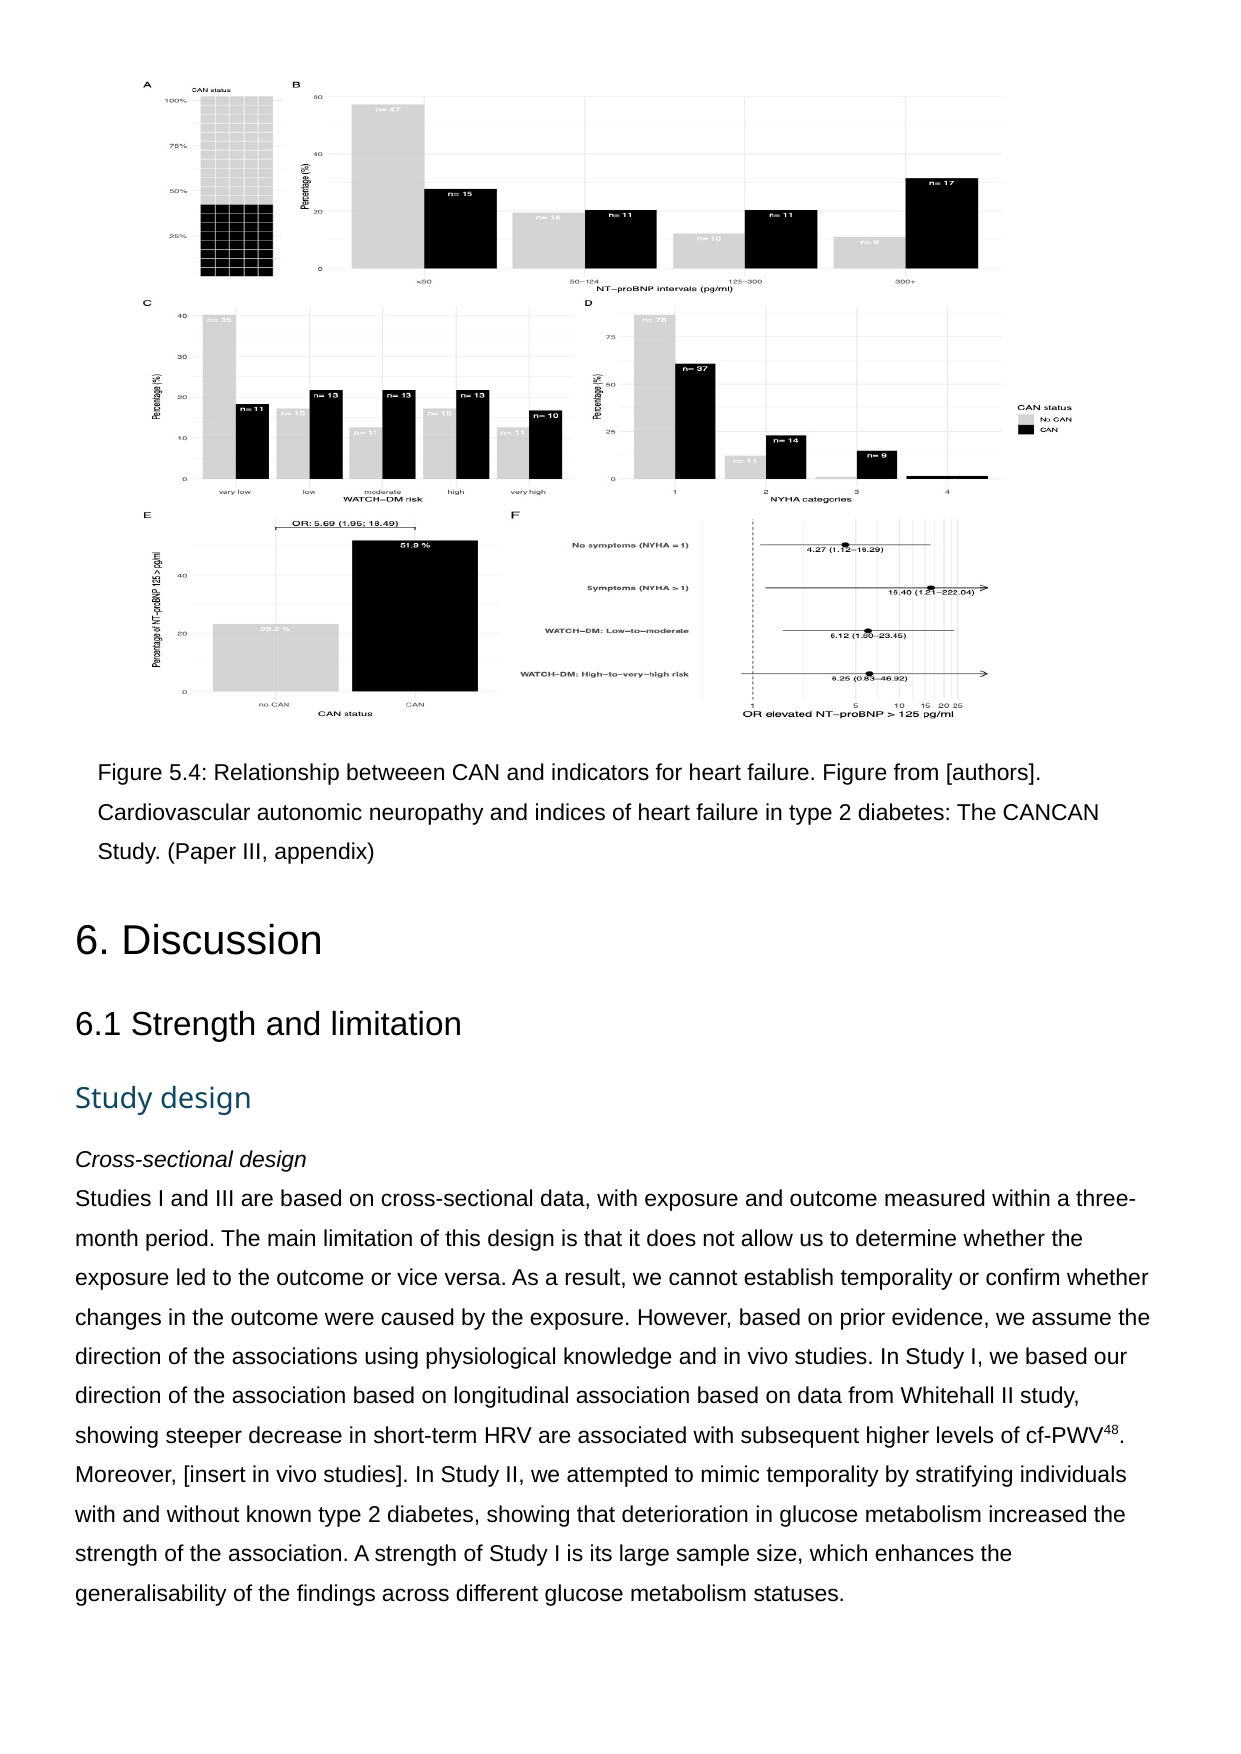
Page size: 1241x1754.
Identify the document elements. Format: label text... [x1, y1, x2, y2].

picture [132, 75, 1108, 725]
table_header [75, 75, 1165, 877]
subtitle Study design [75, 1078, 1165, 1117]
text Studies I and III are based on cross-sectional data, with exposure and outcome measured within a three-month period. The main limitation of this design is that it does not allow us to determine whether the exposure led to the outcome or vice versa. As a result, we cannot establish temporality or confirm whether changes in the outcome were caused by the exposure. However, based on prior evidence, we assume the direction of the associations using physiological knowledge and in vivo studies. In Study I, we based our direction of the association based on longitudinal association based on data from Whitehall II study, showing steeper decrease in short-term HRV are associated with subsequent higher levels of cf-PWV48. Moreover, [insert in vivo studies]. In Study II, we attempted to mimic temporality by stratifying individuals with and without known type 2 diabetes, showing that deterioration in glucose metabolism increased the strength of the association. A strength of Study I is its large sample size, which enhances the generalisability of the findings across different glucose metabolism statuses. [75, 1185, 1165, 1606]
text Cross-sectional design [75, 1146, 1165, 1172]
subtitle 6.1 Strength and limitation [75, 1003, 1165, 1042]
subtitle 6. Discussion [75, 915, 1165, 963]
